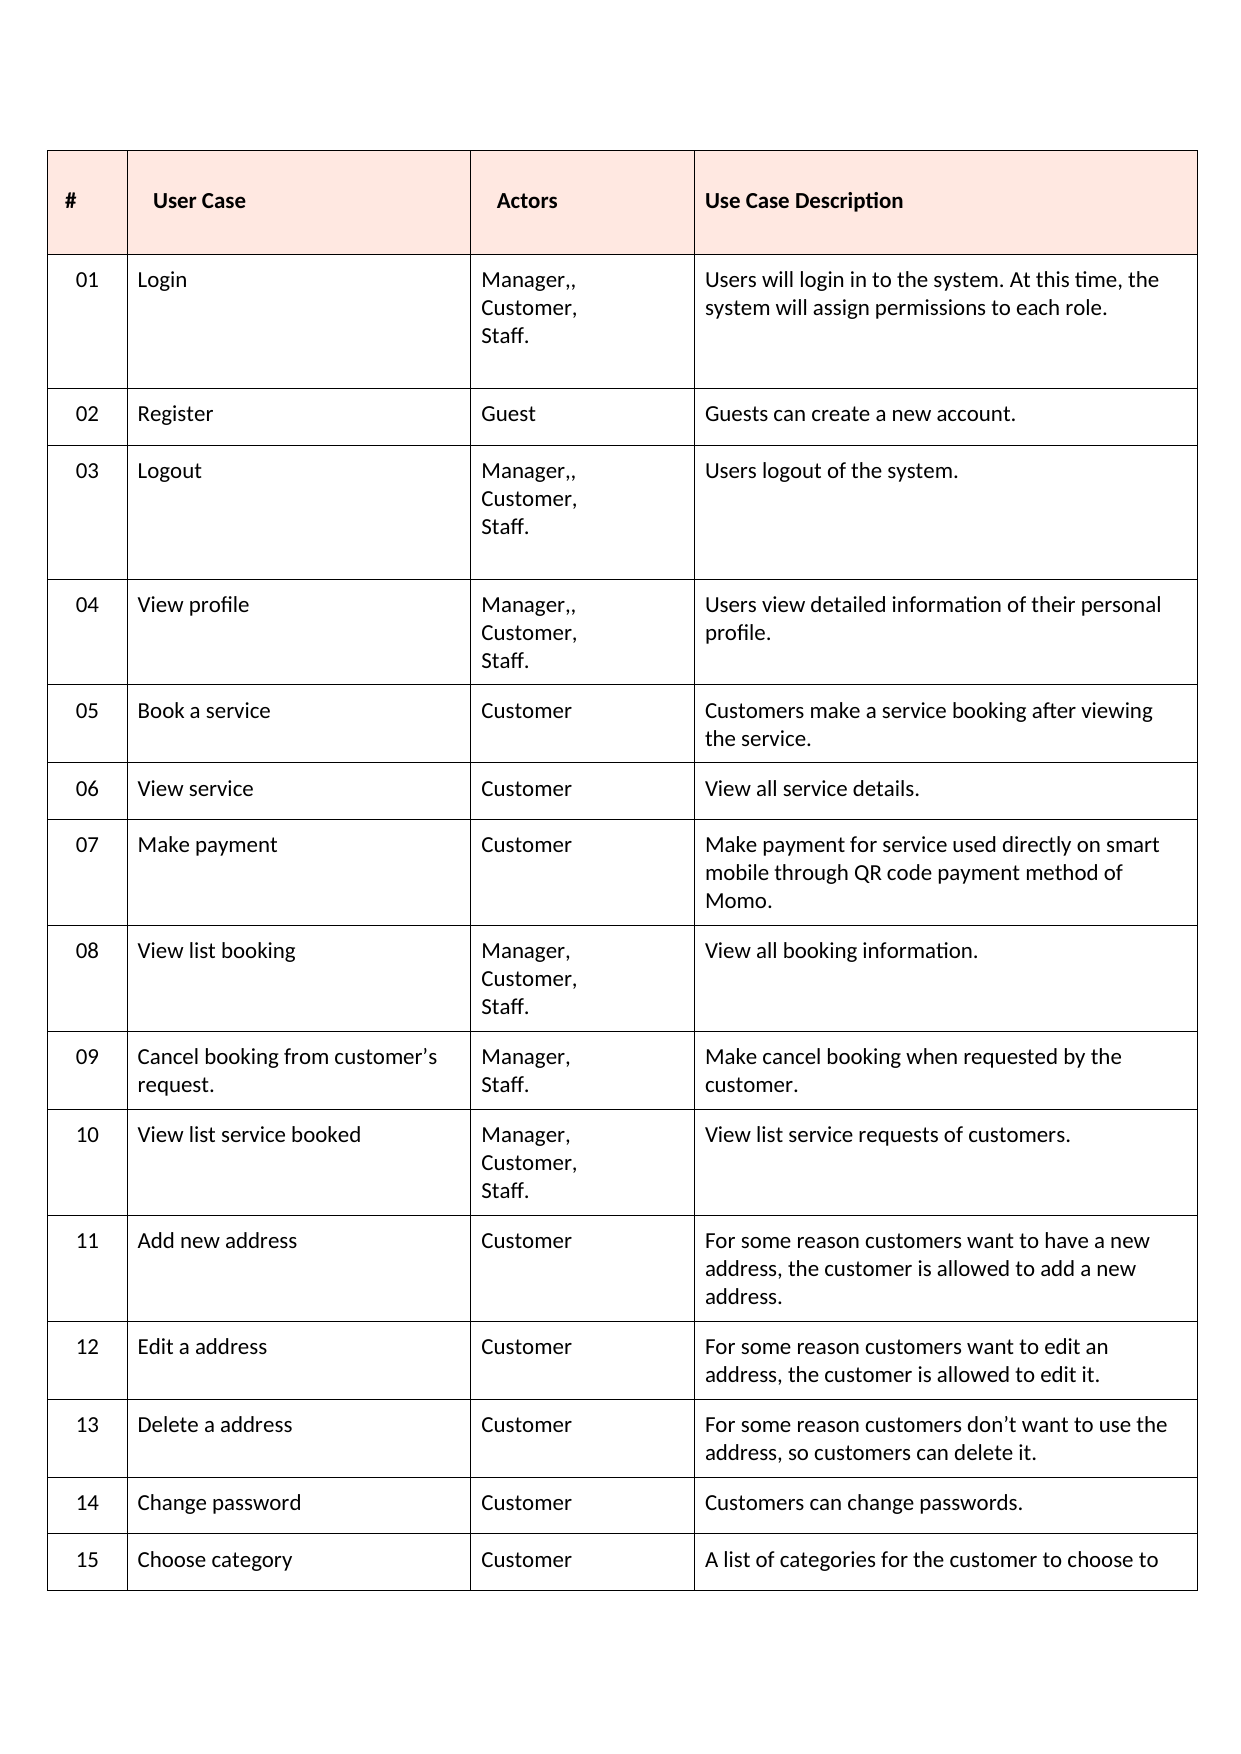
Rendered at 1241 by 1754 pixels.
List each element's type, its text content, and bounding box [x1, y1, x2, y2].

table_cell View all service details. [695, 763, 1197, 819]
table_cell Guests can create a new account. [695, 389, 1197, 444]
table_cell 07 [48, 820, 127, 925]
table_cell 11 [48, 1216, 127, 1321]
table_cell Customers can change passwords. [695, 1478, 1197, 1533]
table_cell Customer [471, 820, 694, 925]
table_cell Manager, Staff. [471, 1032, 694, 1109]
table_cell 04 [48, 580, 127, 684]
table_cell Book a service [128, 685, 470, 762]
table_cell 12 [48, 1322, 127, 1399]
table_header Actors [471, 151, 694, 254]
table_cell Manager,, Customer, Staff. [471, 446, 694, 578]
table_cell Manager,, Customer, Staff. [471, 255, 694, 388]
table_cell View all booking information. [695, 926, 1197, 1031]
table_cell View list service booked [128, 1110, 470, 1215]
table_cell 03 [48, 446, 127, 578]
table_cell Customer [471, 1400, 694, 1477]
table_cell 15 [48, 1534, 127, 1590]
table_cell View list booking [128, 926, 470, 1031]
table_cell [695, 1534, 1197, 1590]
table_cell Manager,, Customer, Staff. [471, 580, 694, 684]
table_header Use Case Description [695, 151, 1197, 254]
table_cell Delete a address [128, 1400, 470, 1477]
table_cell Add new address [128, 1216, 470, 1321]
table_cell Choose category [128, 1534, 470, 1590]
table_cell View profile [128, 580, 470, 684]
table_cell Users will login in to the system. At this time, the system will assign permissions to each role. [695, 255, 1197, 388]
table_cell Make payment [128, 820, 470, 925]
table_cell Customer [471, 1478, 694, 1533]
table_cell 05 [48, 685, 127, 762]
table_cell Manager, Customer, Staff. [471, 926, 694, 1031]
table_cell Make payment for service used directly on smart mobile through QR code payment method of Momo. [695, 820, 1197, 925]
table_cell Users view detailed information of their personal profile. [695, 580, 1197, 684]
table_cell 02 [48, 389, 127, 444]
table_cell Cancel booking from customer’s request. [128, 1032, 470, 1109]
table_cell Manager, Customer, Staff. [471, 1110, 694, 1215]
table_cell Register [128, 389, 470, 444]
table_cell Customer [471, 763, 694, 819]
table_cell 08 [48, 926, 127, 1031]
table_cell 13 [48, 1400, 127, 1477]
table_cell Logout [128, 446, 470, 578]
table_cell Users logout of the system. [695, 446, 1197, 578]
table_cell For some reason customers want to have a new address, the customer is allowed to add a new address. [695, 1216, 1197, 1321]
table_cell Login [128, 255, 470, 388]
table_cell View list service requests of customers. [695, 1110, 1197, 1215]
table_cell Make cancel booking when requested by the customer. [695, 1032, 1197, 1109]
table_cell Customer [471, 685, 694, 762]
table_header User Case [128, 151, 470, 254]
table_cell Change password [128, 1478, 470, 1533]
table_cell Customer [471, 1216, 694, 1321]
table_cell 06 [48, 763, 127, 819]
table_cell 01 [48, 255, 127, 388]
table_cell Edit a address [128, 1322, 470, 1399]
table_cell Customer [471, 1322, 694, 1399]
table_cell For some reason customers don’t want to use the address, so customers can delete it. [695, 1400, 1197, 1477]
table_cell Customer [471, 1534, 694, 1590]
table_cell View service [128, 763, 470, 819]
table_cell Customers make a service booking after viewing the service. [695, 685, 1197, 762]
table_header # [48, 151, 127, 254]
table_cell Guest [471, 389, 694, 444]
table_cell 14 [48, 1478, 127, 1533]
table_cell 09 [48, 1032, 127, 1109]
table_cell For some reason customers want to edit an address, the customer is allowed to edit it. [695, 1322, 1197, 1399]
table_cell 10 [48, 1110, 127, 1215]
